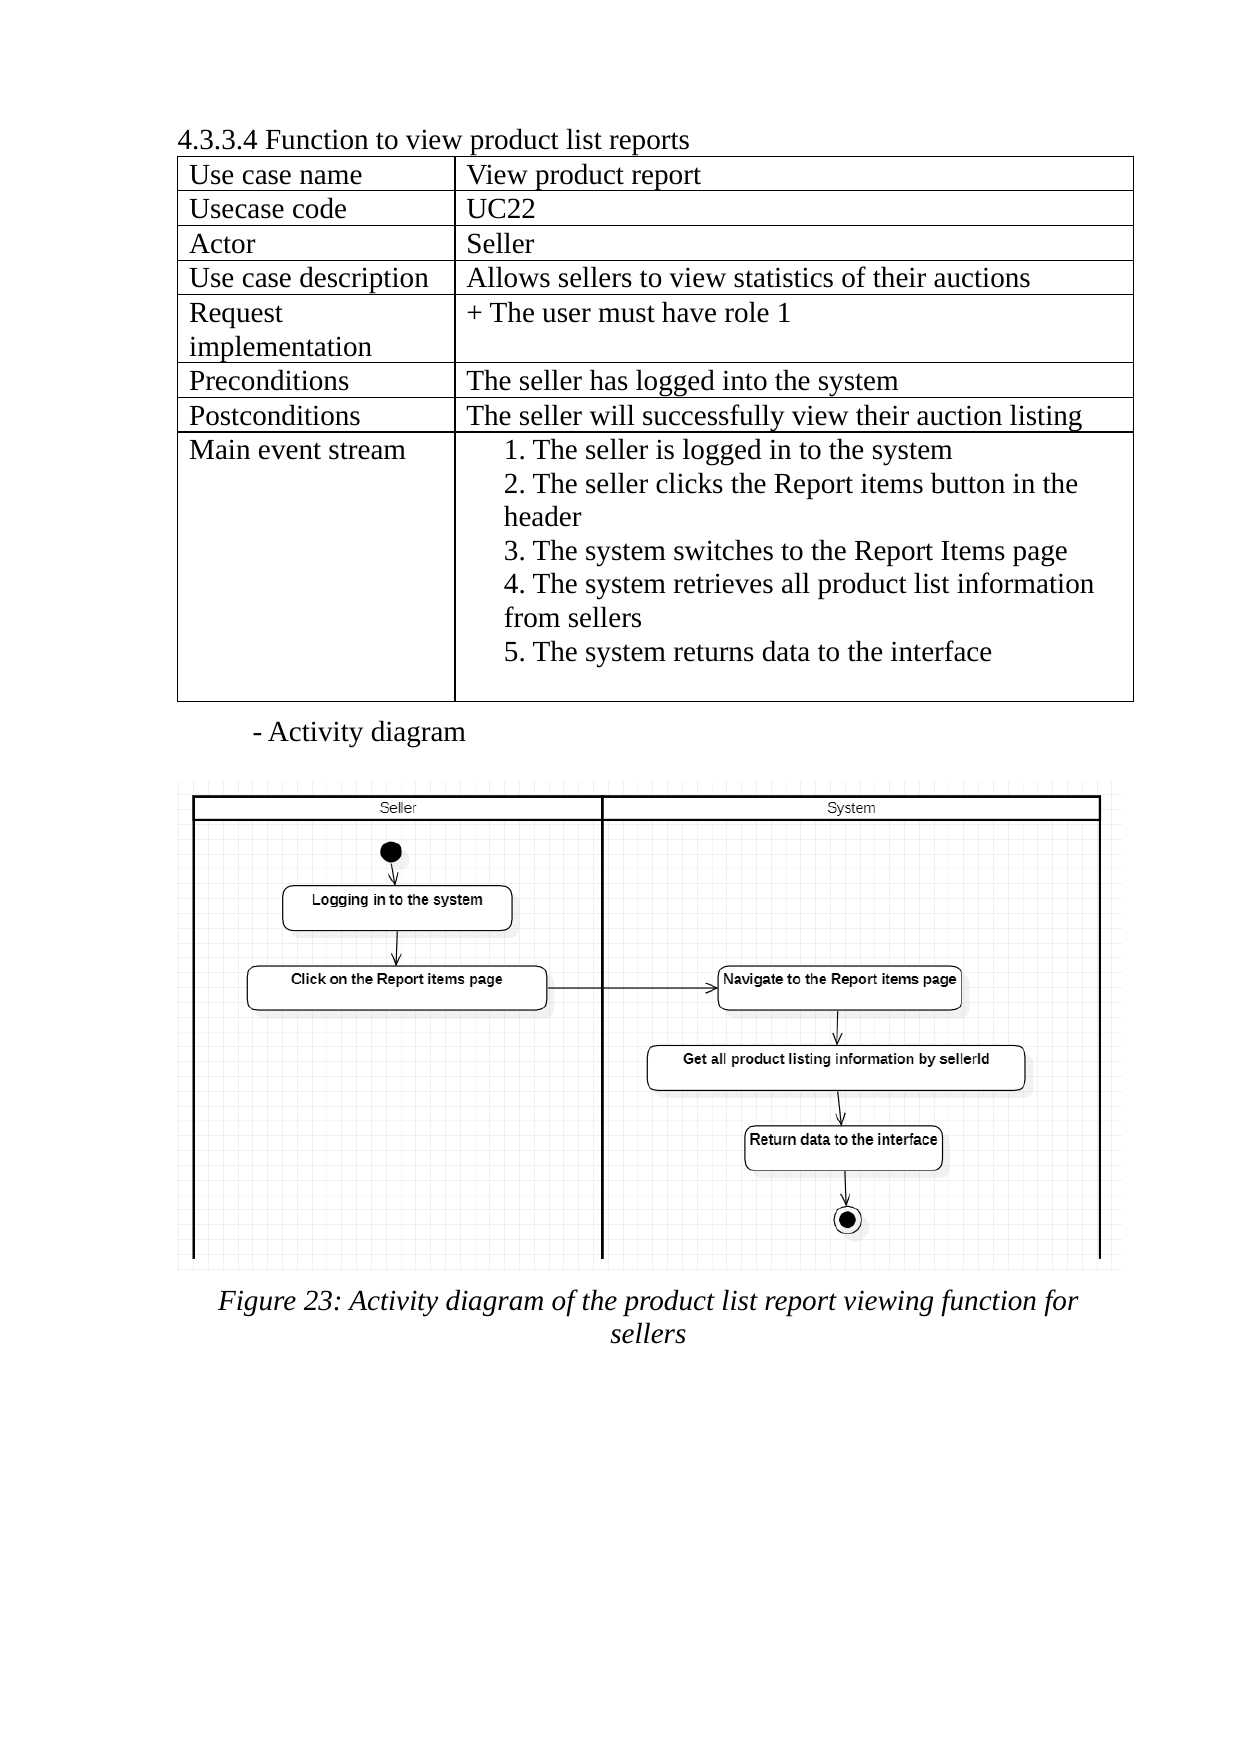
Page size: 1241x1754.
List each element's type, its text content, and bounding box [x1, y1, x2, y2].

table_header View product report [456, 157, 1133, 190]
subtitle 4.3.3.4 Function to view product list reports [177, 122, 1122, 156]
table_cell 1. The seller is logged in to the system 2. The seller clicks the Report items button in the header 3. The system switches to the Report Items page 4. The system retrieves all product list information from sellers 5. The system returns data to the interface [456, 433, 1133, 701]
table_cell + The user must have role 1 [456, 295, 1133, 362]
table_cell Use case description [178, 261, 454, 294]
list - Activity diagram [177, 714, 1122, 748]
table_cell Preconditions [178, 363, 454, 397]
table_cell Usecase code [178, 191, 454, 225]
table_cell The seller has logged into the system [456, 363, 1133, 397]
table_cell Seller [456, 226, 1133, 259]
table_cell UC22 [456, 191, 1133, 225]
table_cell Postconditions [178, 398, 454, 431]
picture [177, 781, 1123, 1271]
table_header Use case name [178, 157, 454, 190]
table_cell Actor [178, 226, 454, 259]
table_cell The seller will successfully view their auction listing [456, 398, 1133, 431]
table_cell Main event stream [178, 433, 454, 701]
table_cell Allows sellers to view statistics of their auctions [456, 261, 1133, 294]
table_cell Request implementation [178, 295, 454, 362]
